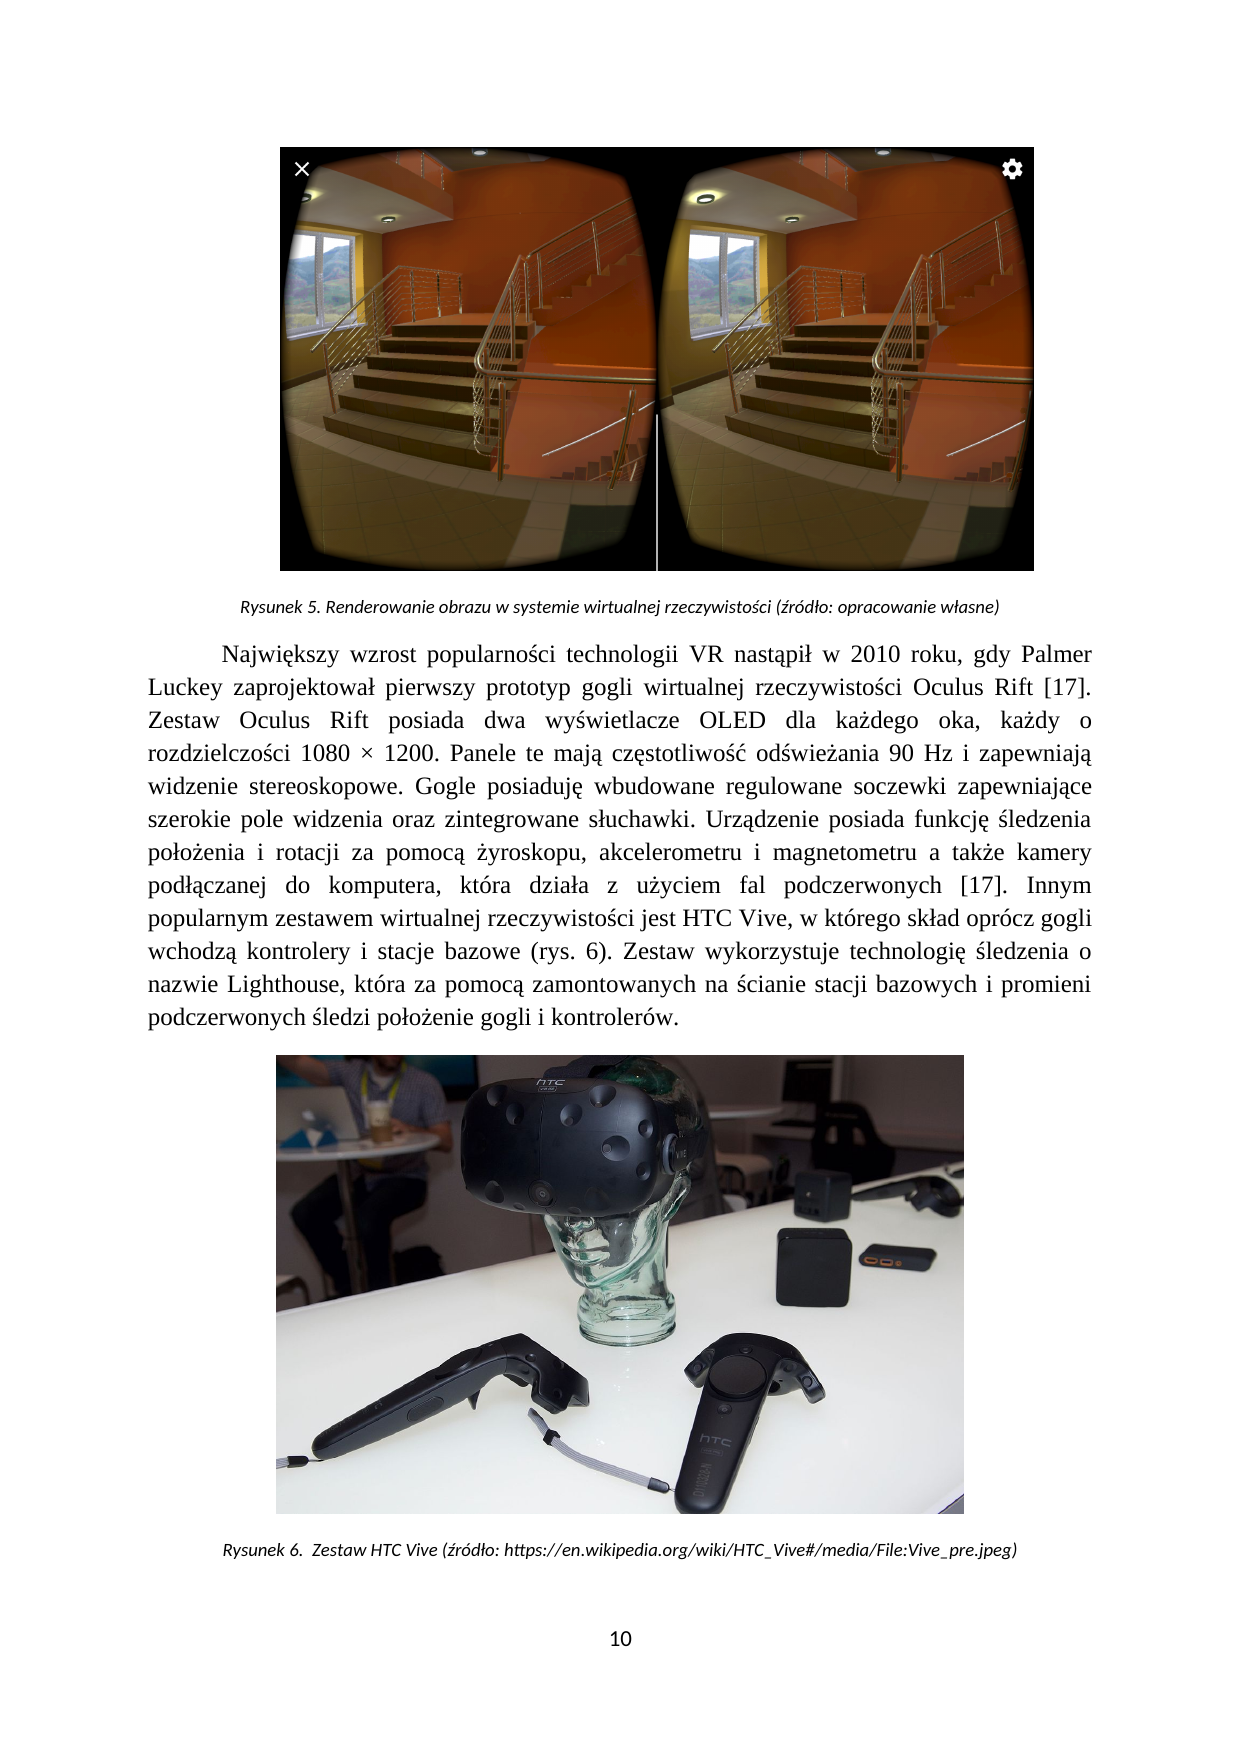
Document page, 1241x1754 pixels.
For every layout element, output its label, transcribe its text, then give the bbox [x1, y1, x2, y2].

picture [280, 147, 1034, 571]
text Rysunek 6. Zestaw HTC Vive (źródło: https://en.wikipedia.org/wiki/HTC_Vive#/media/File:Vive_pre.jpeg) [148, 1539, 1093, 1562]
text Największy wzrost popularności technologii VR nastąpił w 2010 roku, gdy Palmer Luckey zaprojektował pierwszy prototyp gogli wirtualnej rzeczywistości Oculus Rift [17]. Zestaw Oculus Rift posiada dwa wyświetlacze OLED dla każdego oka, każdy o rozdzielczości 1080 × 1200. Panele te mają częstotliwość odświeżania 90 Hz i zapewniają widzenie stereoskopowe. Gogle posiaduję wbudowane regulowane soczewki zapewniające szerokie pole widzenia oraz zintegrowane słuchawki. Urządzenie posiada funkcję śledzenia położenia i rotacji za pomocą żyroskopu, akcelerometru i magnetometru a także kamery podłączanej do komputera, która działa z użyciem fal podczerwonych [17]. Innym popularnym zestawem wirtualnej rzeczywistości jest HTC Vive, w którego skład oprócz gogli wchodzą kontrolery i stacje bazowe (rys. 6). Zestaw wykorzystuje technologię śledzenia o nazwie Lighthouse, która za pomocą zamontowanych na ścianie stacji bazowych i promieni podczerwonych śledzi położenie gogli i kontrolerów. [148, 639, 1093, 1031]
picture [276, 1055, 964, 1514]
text Rysunek 5. Renderowanie obrazu w systemie wirtualnej rzeczywistości (źródło: opracowanie własne) [148, 595, 1093, 618]
